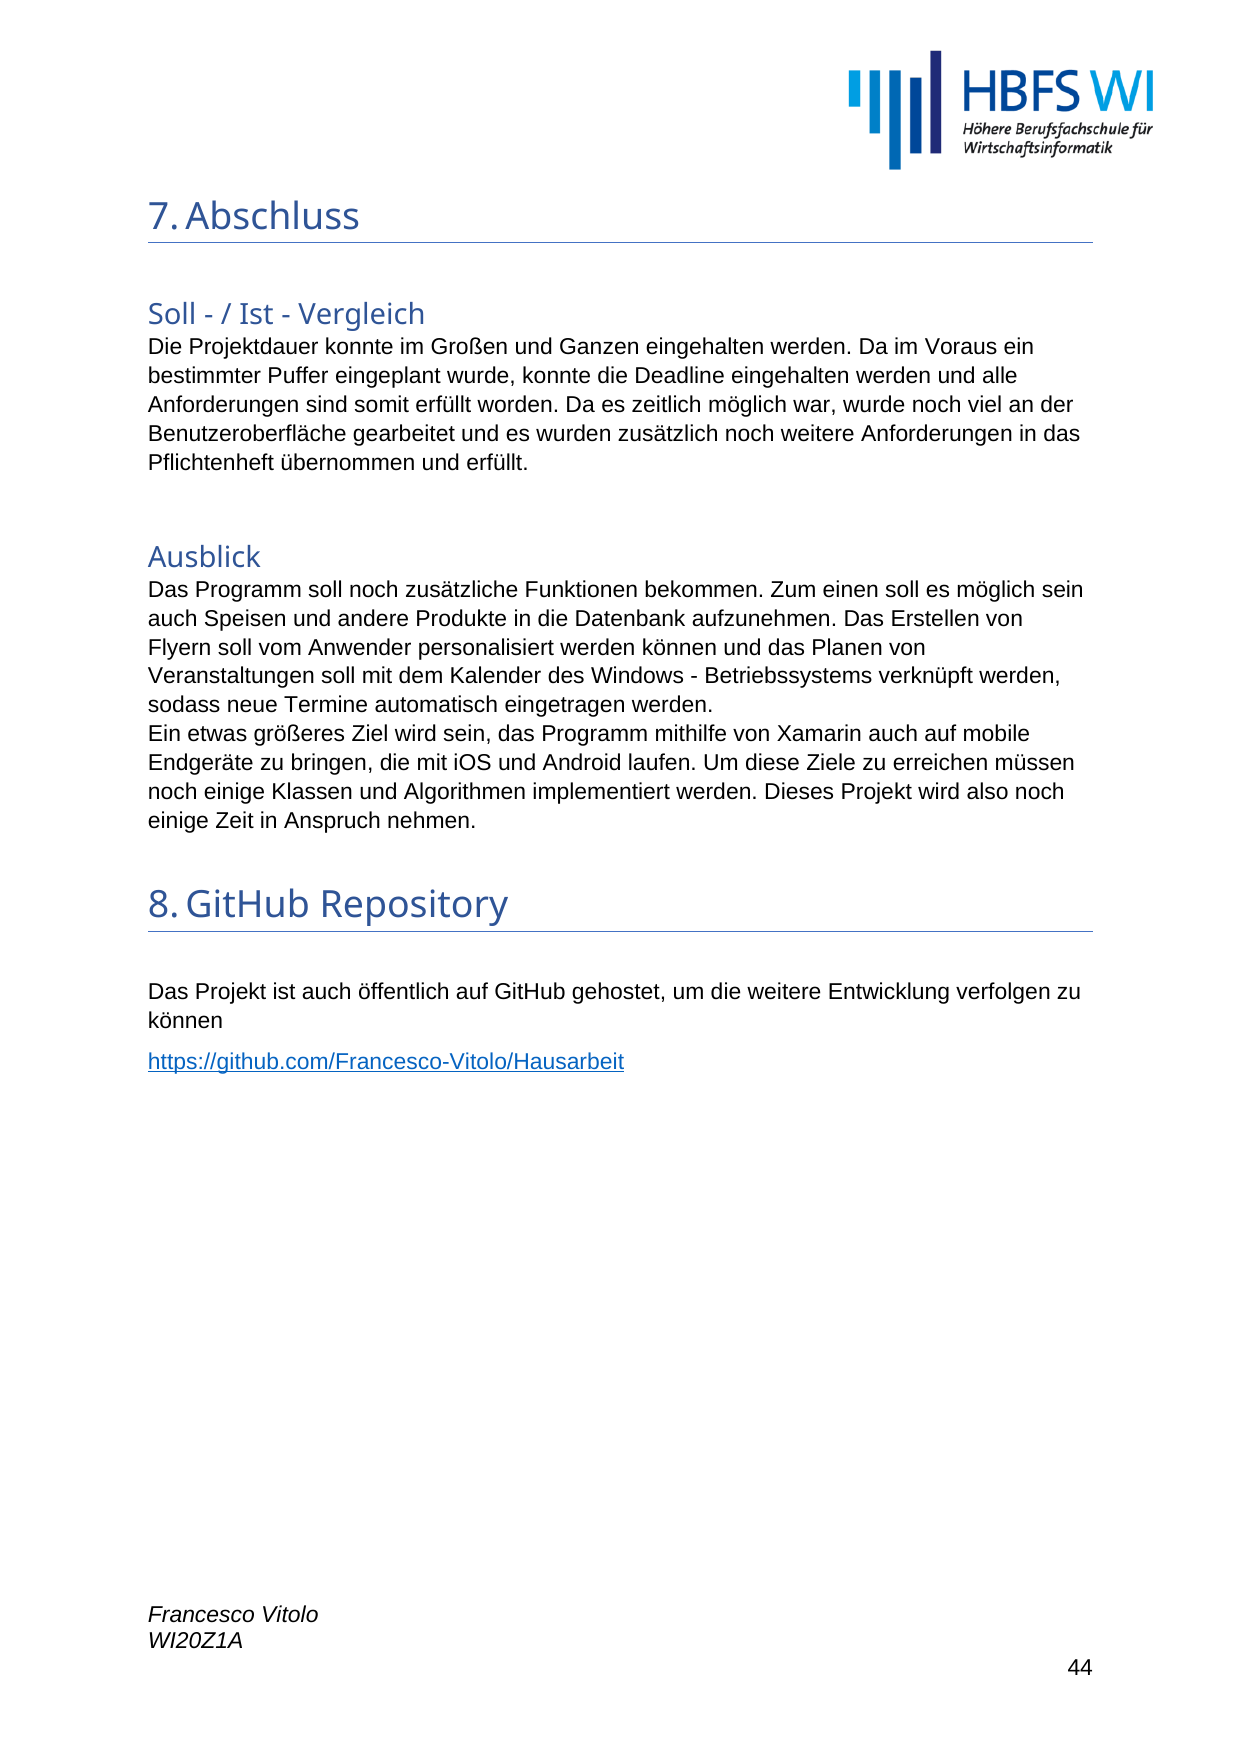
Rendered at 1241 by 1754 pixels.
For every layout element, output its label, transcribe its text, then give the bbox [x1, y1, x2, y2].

picture [836, 42, 1164, 176]
text https://github.com/Francesco-Vitolo/Hausarbeit [148, 1048, 1093, 1074]
text Das Programm soll noch zusätzliche Funktionen bekommen. Zum einen soll es möglich sein auch Speisen und andere Produkte in die Datenbank aufzunehmen. Das Erstellen von Flyern soll vom Anwender personalisiert werden können und das Planen von Veranstaltungen soll mit dem Kalender des Windows - Betriebssystems verknüpft werden, sodass neue Termine automatisch eingetragen werden. Ein etwas größeres Ziel wird sein, das Programm mithilfe von Xamarin auch auf mobile Endgeräte zu bringen, die mit iOS und Android laufen. Um diese Ziele zu erreichen müssen noch einige Klassen und Algorithmen implementiert werden. Dieses Projekt wird also noch einige Zeit in Anspruch nehmen. [148, 576, 1093, 833]
text Das Projekt ist auch öffentlich auf GitHub gehostet, um die weitere Entwicklung verfolgen zu können [148, 978, 1093, 1033]
subtitle Abschluss [148, 189, 1093, 242]
subtitle Ausblick [148, 536, 1093, 576]
text Die Projektdauer konnte im Großen und Ganzen eingehalten werden. Da im Voraus ein bestimmter Puffer eingeplant wurde, konnte die Deadline eingehalten werden und alle Anforderungen sind somit erfüllt worden. Da es zeitlich möglich war, wurde noch viel an der Benutzeroberfläche gearbeitet und es wurden zusätzlich noch weitere Anforderungen in das Pflichtenheft übernommen und erfüllt. [148, 333, 1093, 475]
subtitle Soll - / Ist - Vergleich [148, 293, 1093, 333]
subtitle GitHub Repository [148, 878, 1093, 931]
